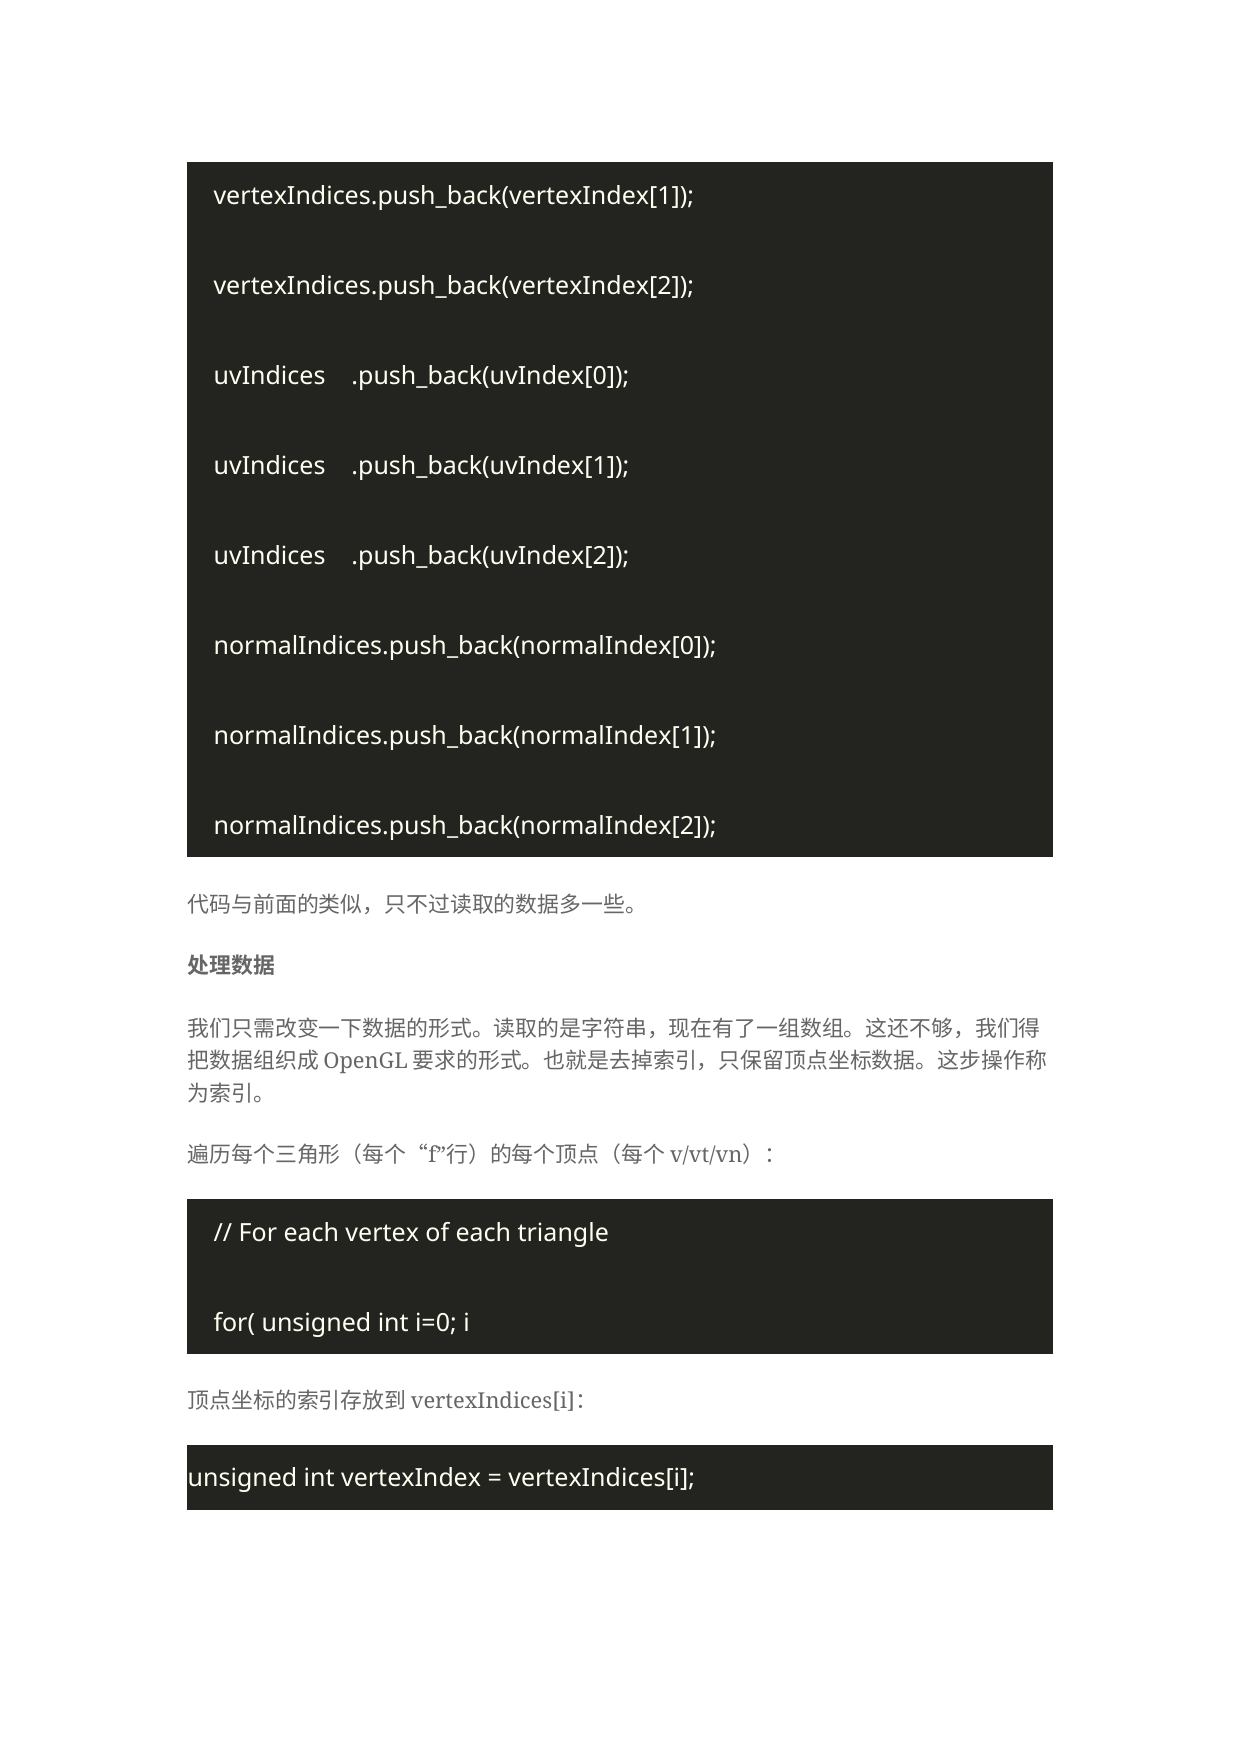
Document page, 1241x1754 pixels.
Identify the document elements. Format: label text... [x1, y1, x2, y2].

text vertexIndices.push_back(vertexIndex[1]); [187, 162, 1053, 227]
text // For each vertex of each triangle [187, 1199, 1053, 1264]
text 遍历每个三角形（每个“f”行）的每个顶点（每个 v/vt/vn）： [187, 1137, 1053, 1170]
text uvIndices .push_back(uvIndex[2]); [187, 522, 1053, 587]
text normalIndices.push_back(normalIndex[2]); [187, 792, 1053, 857]
text vertexIndices.push_back(vertexIndex[2]); [187, 252, 1053, 317]
text normalIndices.push_back(normalIndex[0]); [187, 612, 1053, 677]
text normalIndices.push_back(normalIndex[1]); [187, 702, 1053, 767]
text 顶点坐标的索引存放到vertexIndices[i]： [187, 1383, 1053, 1416]
text 代码与前面的类似，只不过读取的数据多一些。 [187, 886, 1053, 919]
text unsigned int vertexIndex = vertexIndices[i]; [187, 1445, 1053, 1510]
text uvIndices .push_back(uvIndex[0]); [187, 342, 1053, 407]
subtitle 处理数据 [187, 948, 1053, 980]
text uvIndices .push_back(uvIndex[1]); [187, 432, 1053, 497]
text for( unsigned int i=0; i [187, 1289, 1053, 1354]
text 我们只需改变一下数据的形式。读取的是字符串，现在有了一组数组。这还不够，我们得把数据组织成OpenGL要求的形式。也就是去掉索引，只保留顶点坐标数据。这步操作称为索引。 [187, 1011, 1053, 1108]
